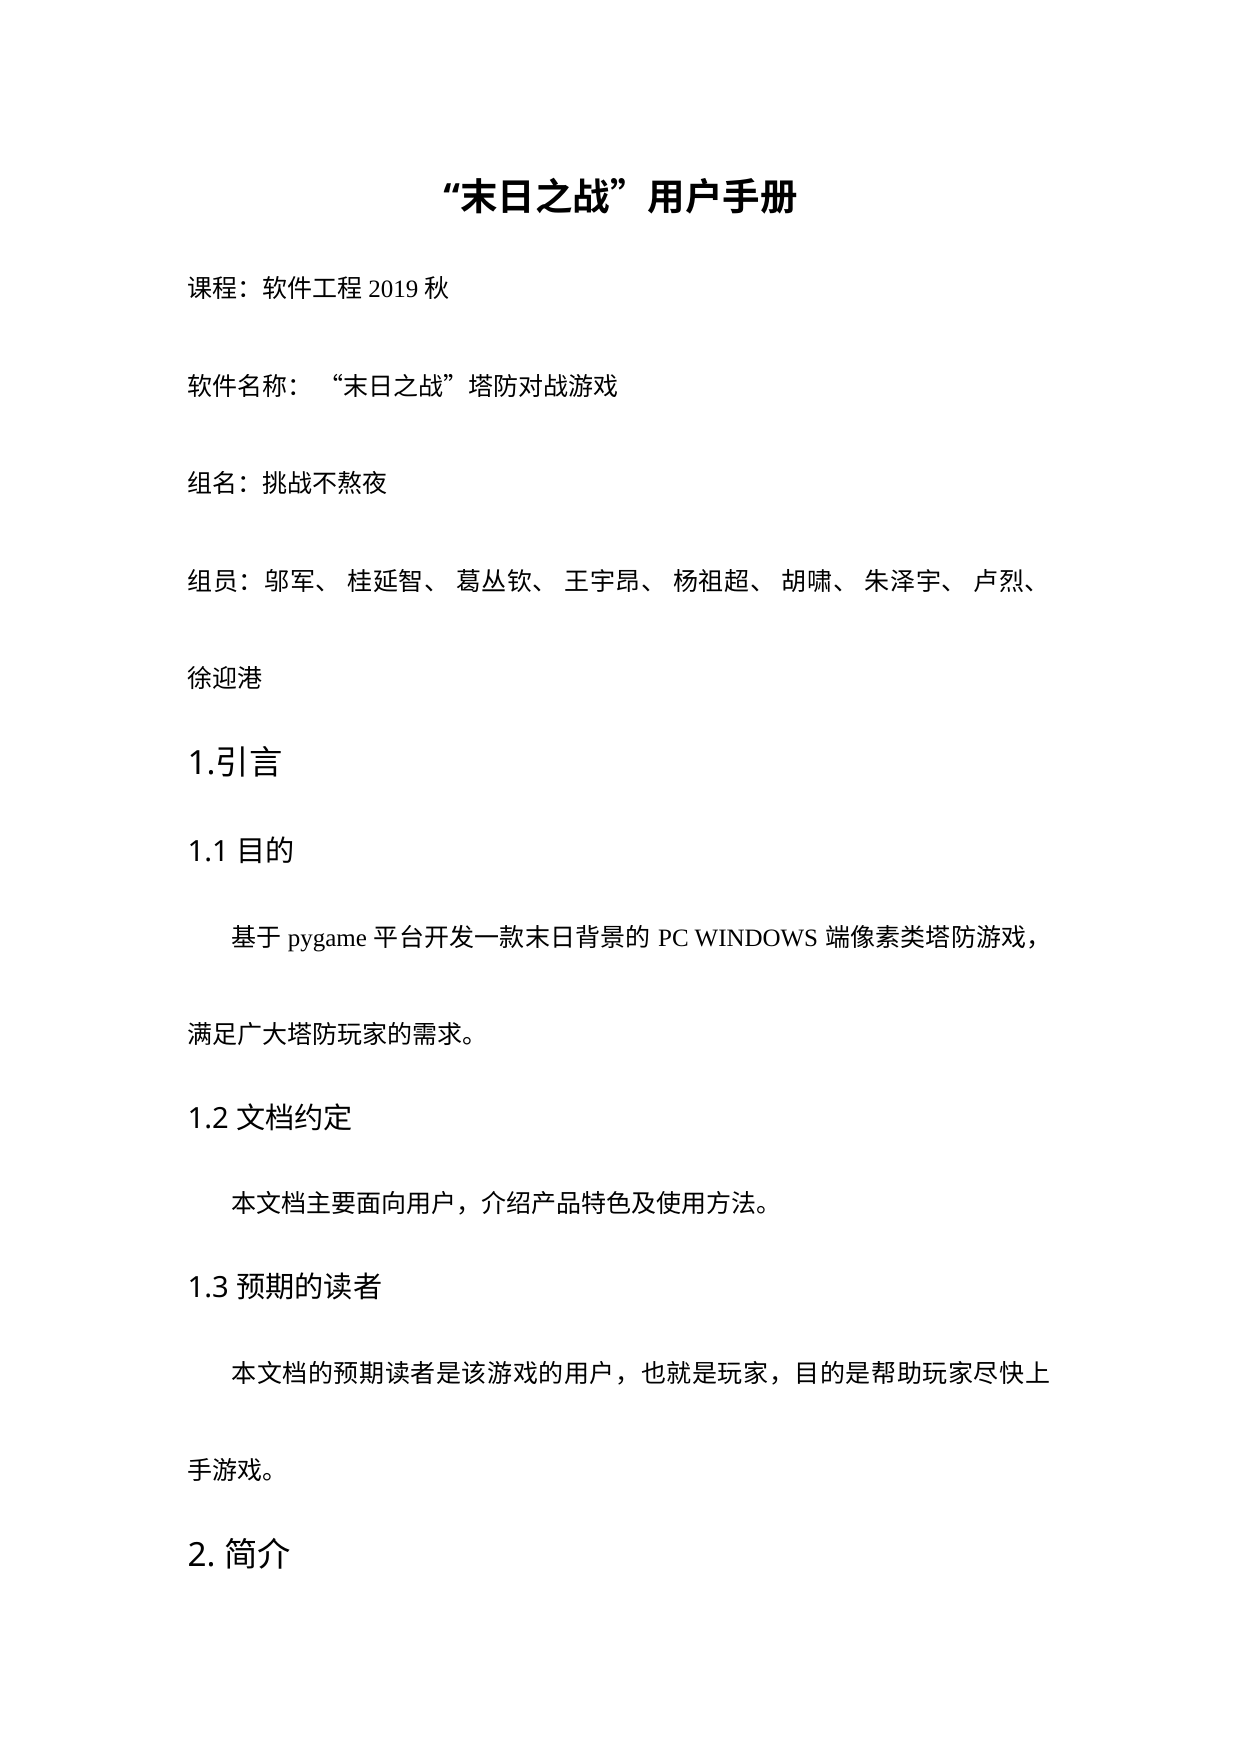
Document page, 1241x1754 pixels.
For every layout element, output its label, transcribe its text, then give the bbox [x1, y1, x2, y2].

text 基于 pygame 平台开发一款末日背景的 PC WINDOWS 端像素类塔防游戏， 满足广大塔防玩家的需求。 [187, 903, 1053, 1065]
text 课程：软件工程 2019 秋 软件名称： “末日之战”塔防对战游戏 组名：挑战不熬夜 组员：邬军、 桂延智、 葛丛钦、 王宇昂、 杨祖超、 胡啸、 朱泽宇、 卢烈、 徐迎港 [187, 254, 1053, 709]
text “末日之战”用户手册 [187, 162, 1053, 227]
text 本文档主要面向用户，介绍产品特色及使用方法。 [187, 1169, 1053, 1234]
text 1.1 目的 [187, 816, 1053, 881]
text 1.3 预期的读者 [187, 1252, 1053, 1317]
text 1.2 文档约定 [187, 1083, 1053, 1148]
text 本文档的预期读者是该游戏的用户，也就是玩家，目的是帮助玩家尽快上手游戏。 [187, 1339, 1053, 1501]
text 2. 简介 [187, 1519, 1053, 1584]
text 1.引言 [187, 727, 1053, 792]
